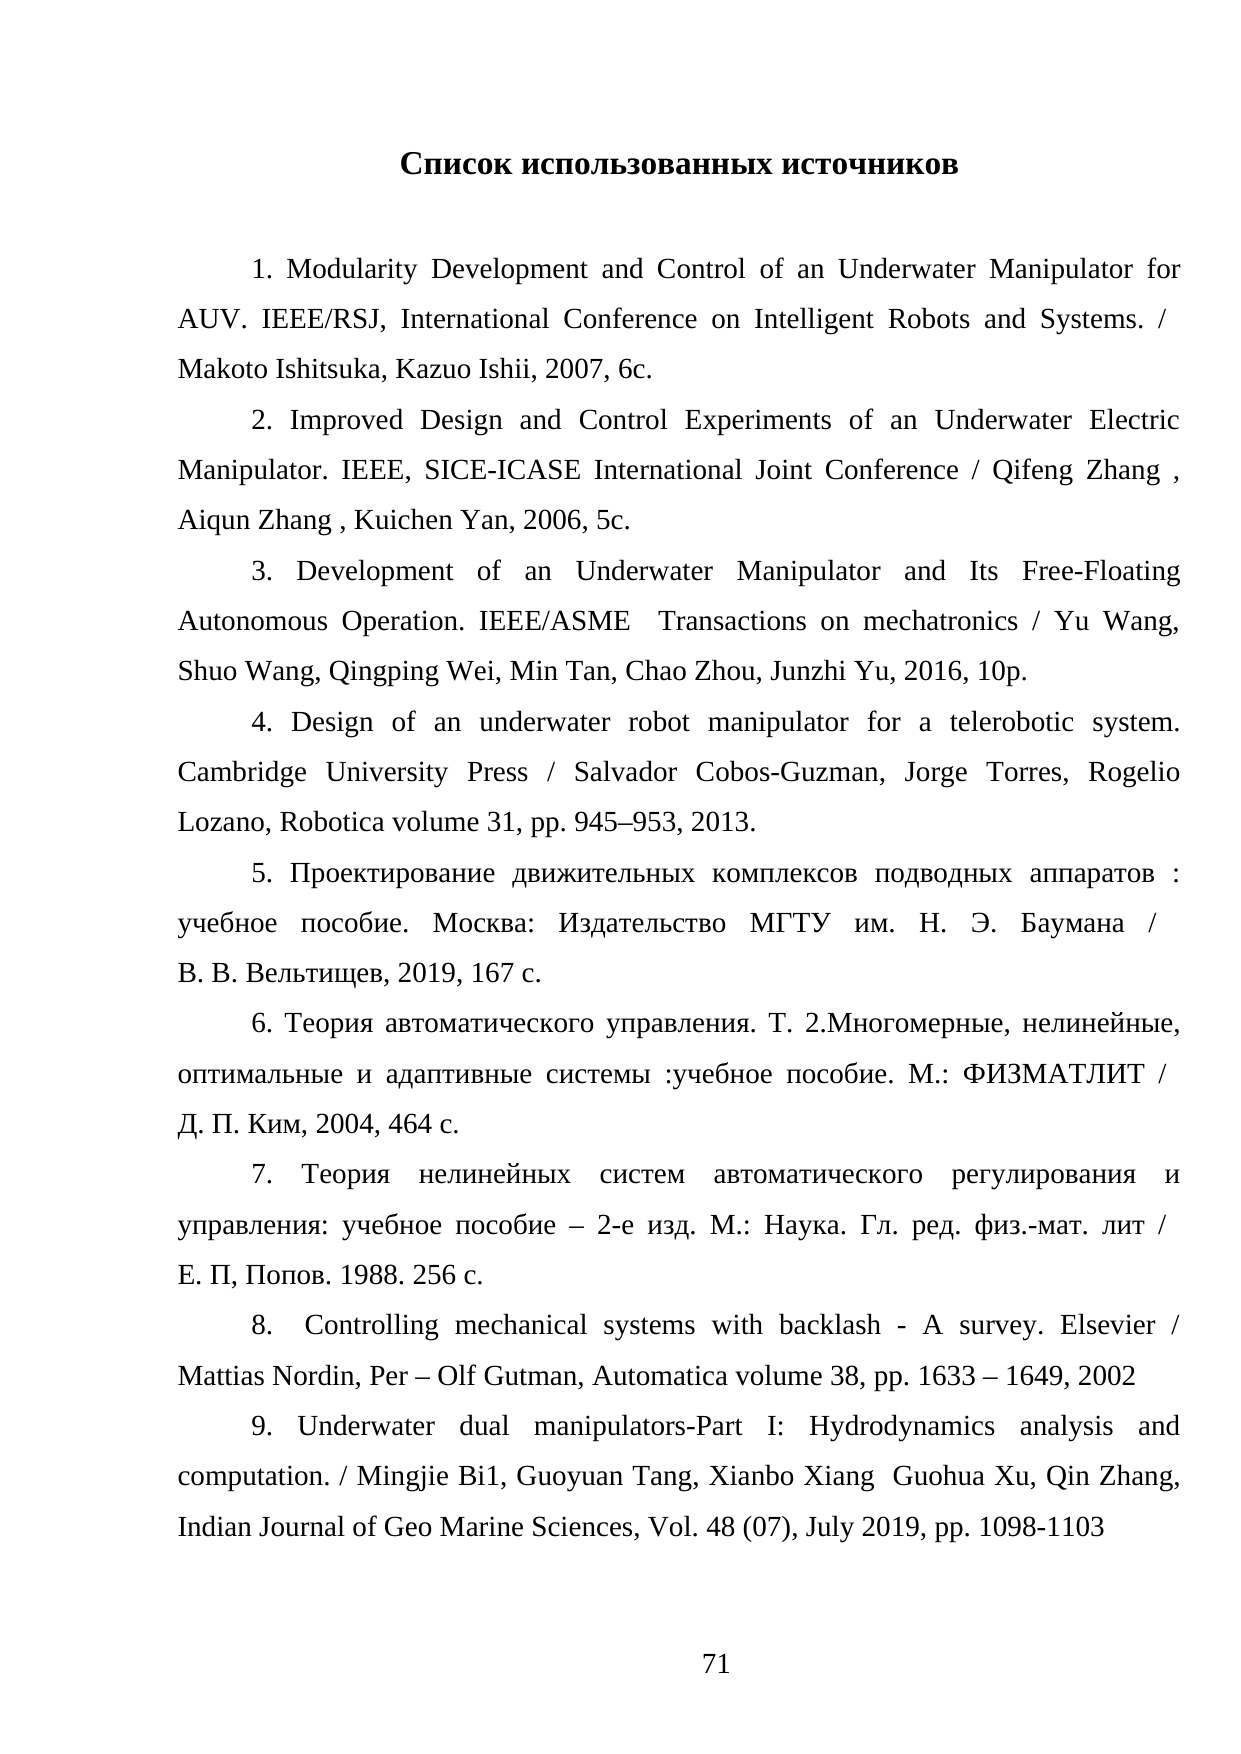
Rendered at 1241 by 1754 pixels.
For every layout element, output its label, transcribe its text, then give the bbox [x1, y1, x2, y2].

text 5. Проектирование движительных комплексов подводных аппаратов : учебное пособие. Москва: Издательство МГТУ им. Н. Э. Баумана / В. В. Вельтищев, 2019, 167 с. [177, 855, 1181, 989]
text 9. Underwater dual manipulators-Part I: Hydrodynamics analysis and computation. / Mingjie Bi1, Guoyuan Tang, Xianbo Xiang Guohua Xu, Qin Zhang, Indian Journal of Geo Marine Sciences, Vol. 48 (07), July 2019, pp. 1098-1103 [177, 1408, 1181, 1542]
text 7. Теория нелинейных систем автоматического регулирования и управления: учебное пособие – 2-е изд. М.: Наука. Гл. ред. физ.-мат. лит / Е. П, Попов. 1988. 256 с. [177, 1157, 1181, 1291]
text 2. Improved Design and Control Experiments of an Underwater Electric Manipulator. IEEE, SICE-ICASE International Joint Conference / Qifeng Zhang , Aiqun Zhang , Kuichen Yan, 2006, 5c. [177, 402, 1181, 536]
subtitle Список использованных источников [177, 143, 1181, 181]
text 3. Development of an Underwater Manipulator and Its Free-Floating Autonomous Operation. IEEE/ASME Transactions on mechatronics / Yu Wang, Shuo Wang, Qingping Wei, Min Tan, Chao Zhou, Junzhi Yu, 2016, 10p. [177, 553, 1181, 687]
text 8. Controlling mechanical systems with backlash - A survey. Elsevier / Mattias Nordin, Per – Olf Gutman, Automatica volume 38, pp. 1633 – 1649, 2002 [177, 1307, 1181, 1391]
text 1. Modularity Development and Control of an Underwater Manipulator for AUV. IEEE/RSJ, International Conference on Intelligent Robots and Systems. / Makoto Ishitsuka, Kazuo Ishii, 2007, 6c. [177, 251, 1181, 385]
text 4. Design of an underwater robot manipulator for a telerobotic system. Cambridge University Press / Salvador Cobos-Guzman, Jorge Torres, Rogelio Lozano, Robotica volume 31, pp. 945–953, 2013. [177, 704, 1181, 838]
text 6. Теория автоматического управления. Т. 2.Многомерные, нелинейные, оптимальные и адаптивные системы :учебное пособие. М.: ФИЗМАТЛИТ / Д. П. Ким, 2004, 464 с. [177, 1006, 1181, 1140]
